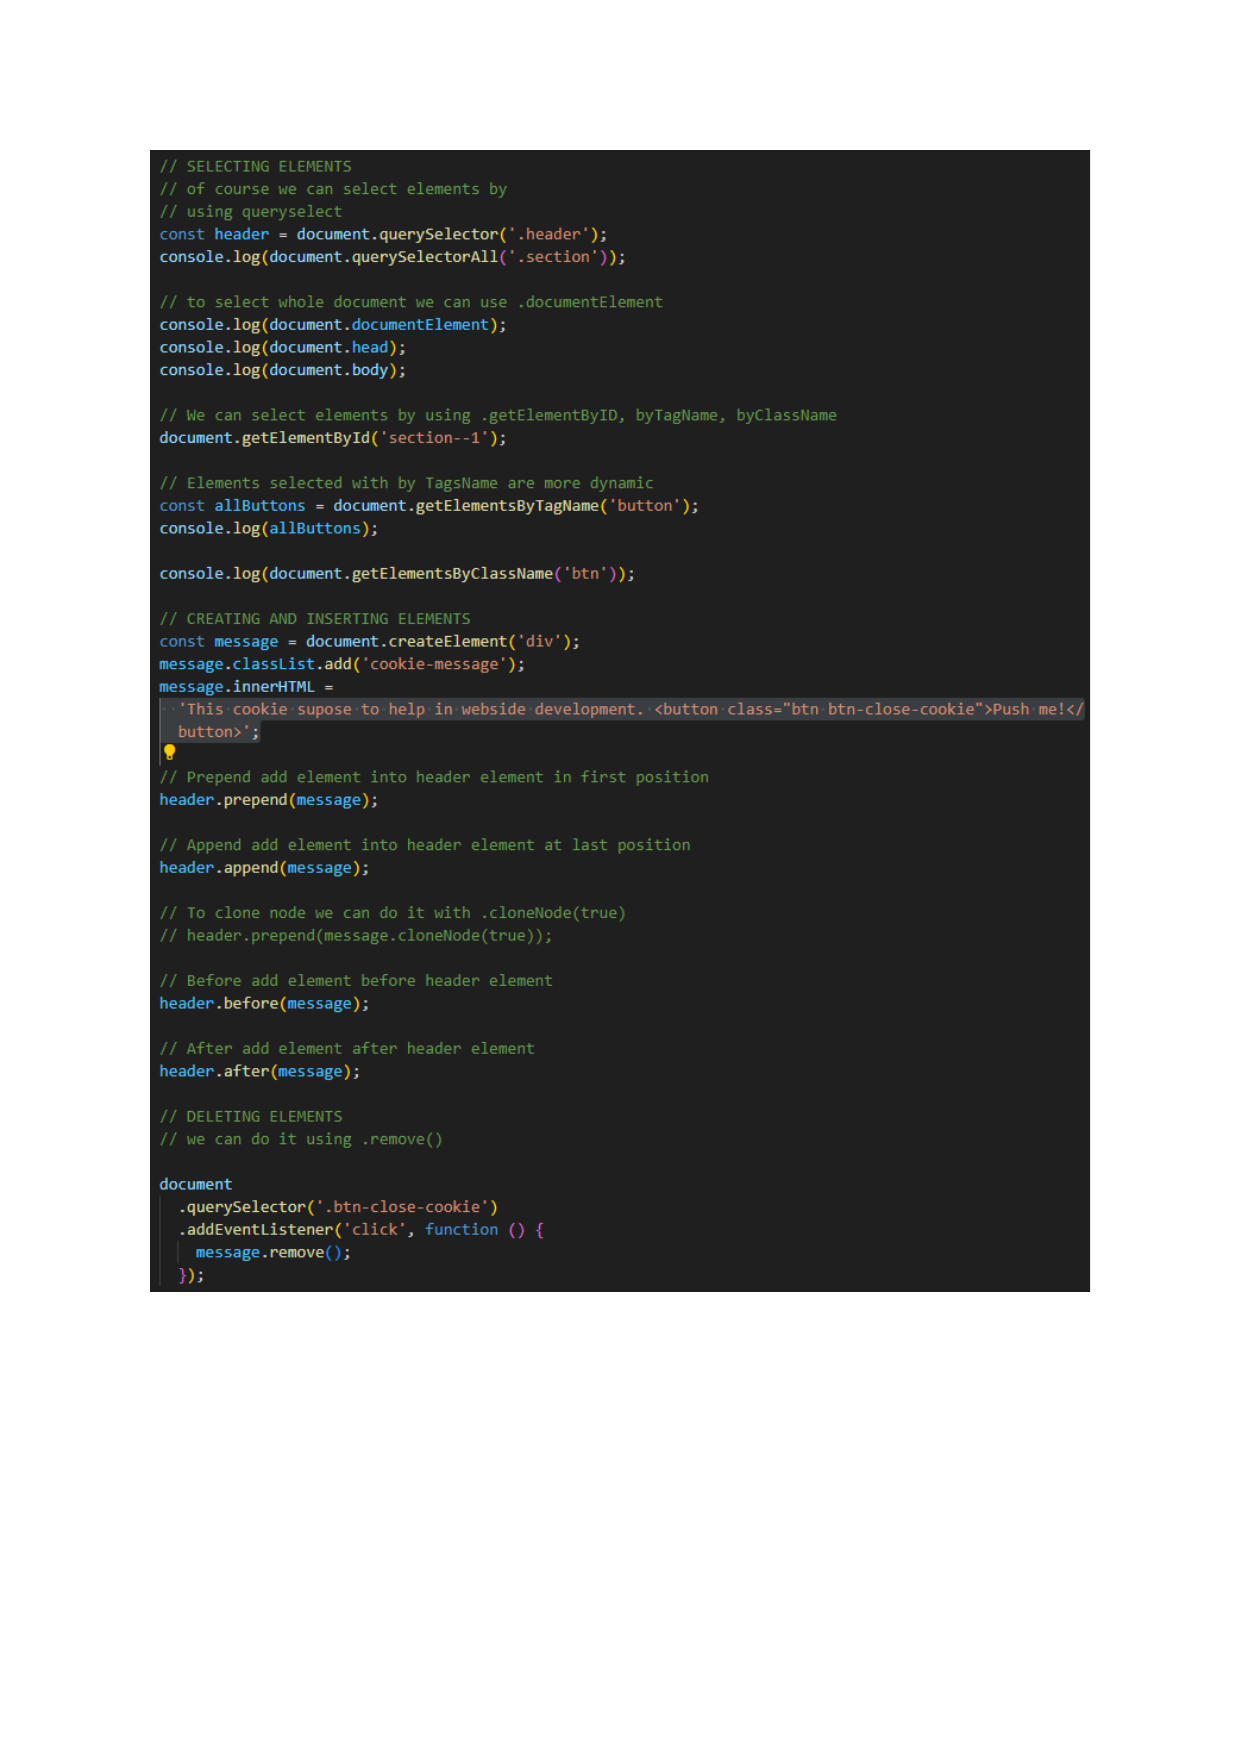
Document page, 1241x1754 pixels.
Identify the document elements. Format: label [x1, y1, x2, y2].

picture [150, 150, 1091, 1292]
